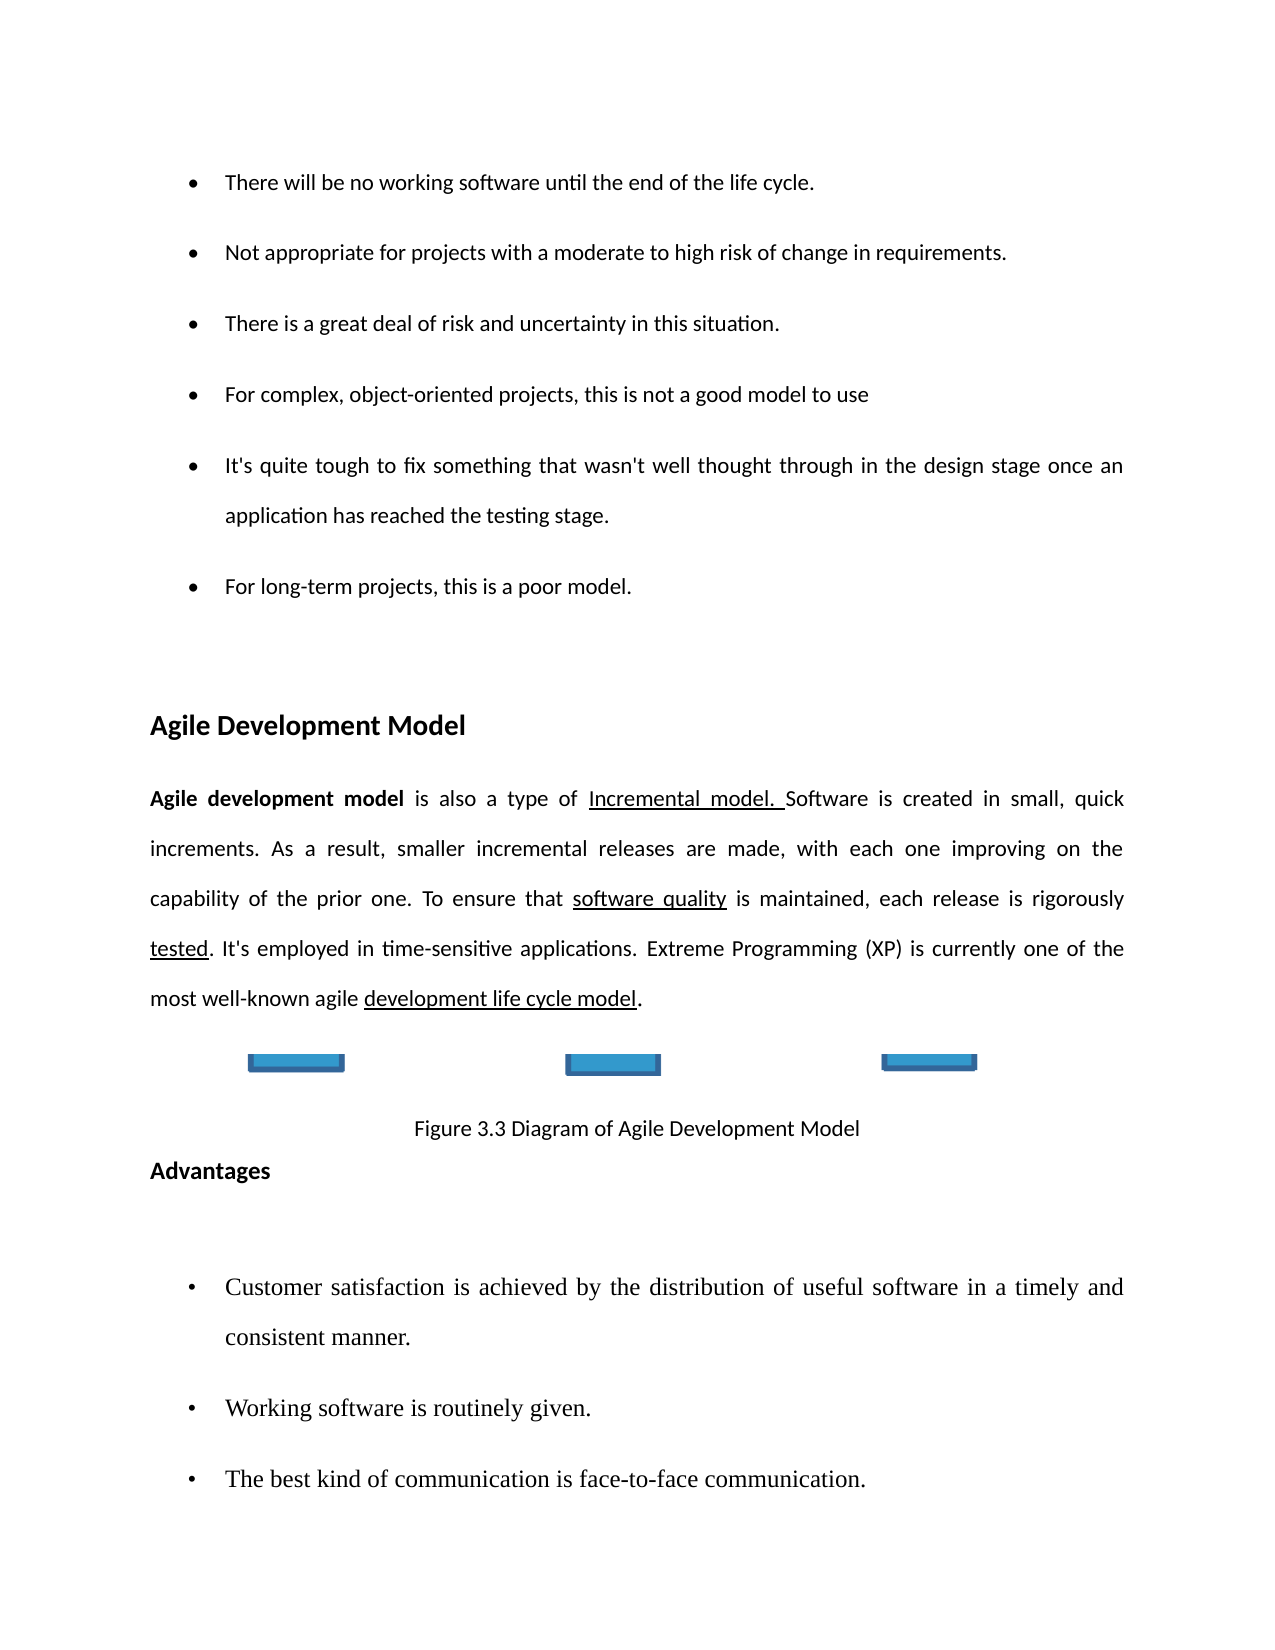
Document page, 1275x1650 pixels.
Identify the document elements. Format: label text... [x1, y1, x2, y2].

list The best kind of communication is face-to-face communication. [187, 1447, 1125, 1497]
list Working software is routinely given. [187, 1377, 1125, 1427]
list Customer satisfaction is achieved by the distribution of useful software in a timely and consistent manner. [187, 1256, 1125, 1356]
list It's quite tough to fix something that wasn't well thought through in the design stage once an application has reached the testing stage. [187, 433, 1125, 533]
text Agile development model is also a type of Incremental model. Software is created in small, quick increments. As a result, smaller incremental releases are made, with each one improving on the capability of the prior one. To ensure that software quality is maintained, each release is rigorously tested. It's employed in time-sensitive applications. Extreme Programming (XP) is currently one of the most well-known agile development life cycle model. [150, 767, 1125, 1017]
list There is a great deal of risk and uncertainty in this situation. [187, 292, 1125, 342]
list For complex, object-oriented projects, this is not a good model to use [187, 362, 1125, 412]
list Not appropriate for projects with a moderate to high risk of change in requirements. [187, 221, 1125, 271]
list There will be no working software until the end of the life cycle. [187, 150, 1125, 200]
text Agile Development Model [150, 696, 1125, 746]
text Advantages [150, 1158, 1125, 1185]
list For long-term projects, this is a poor model. [187, 554, 1125, 604]
text Figure 3.3 Diagram of Agile Development Model [150, 1114, 1125, 1141]
